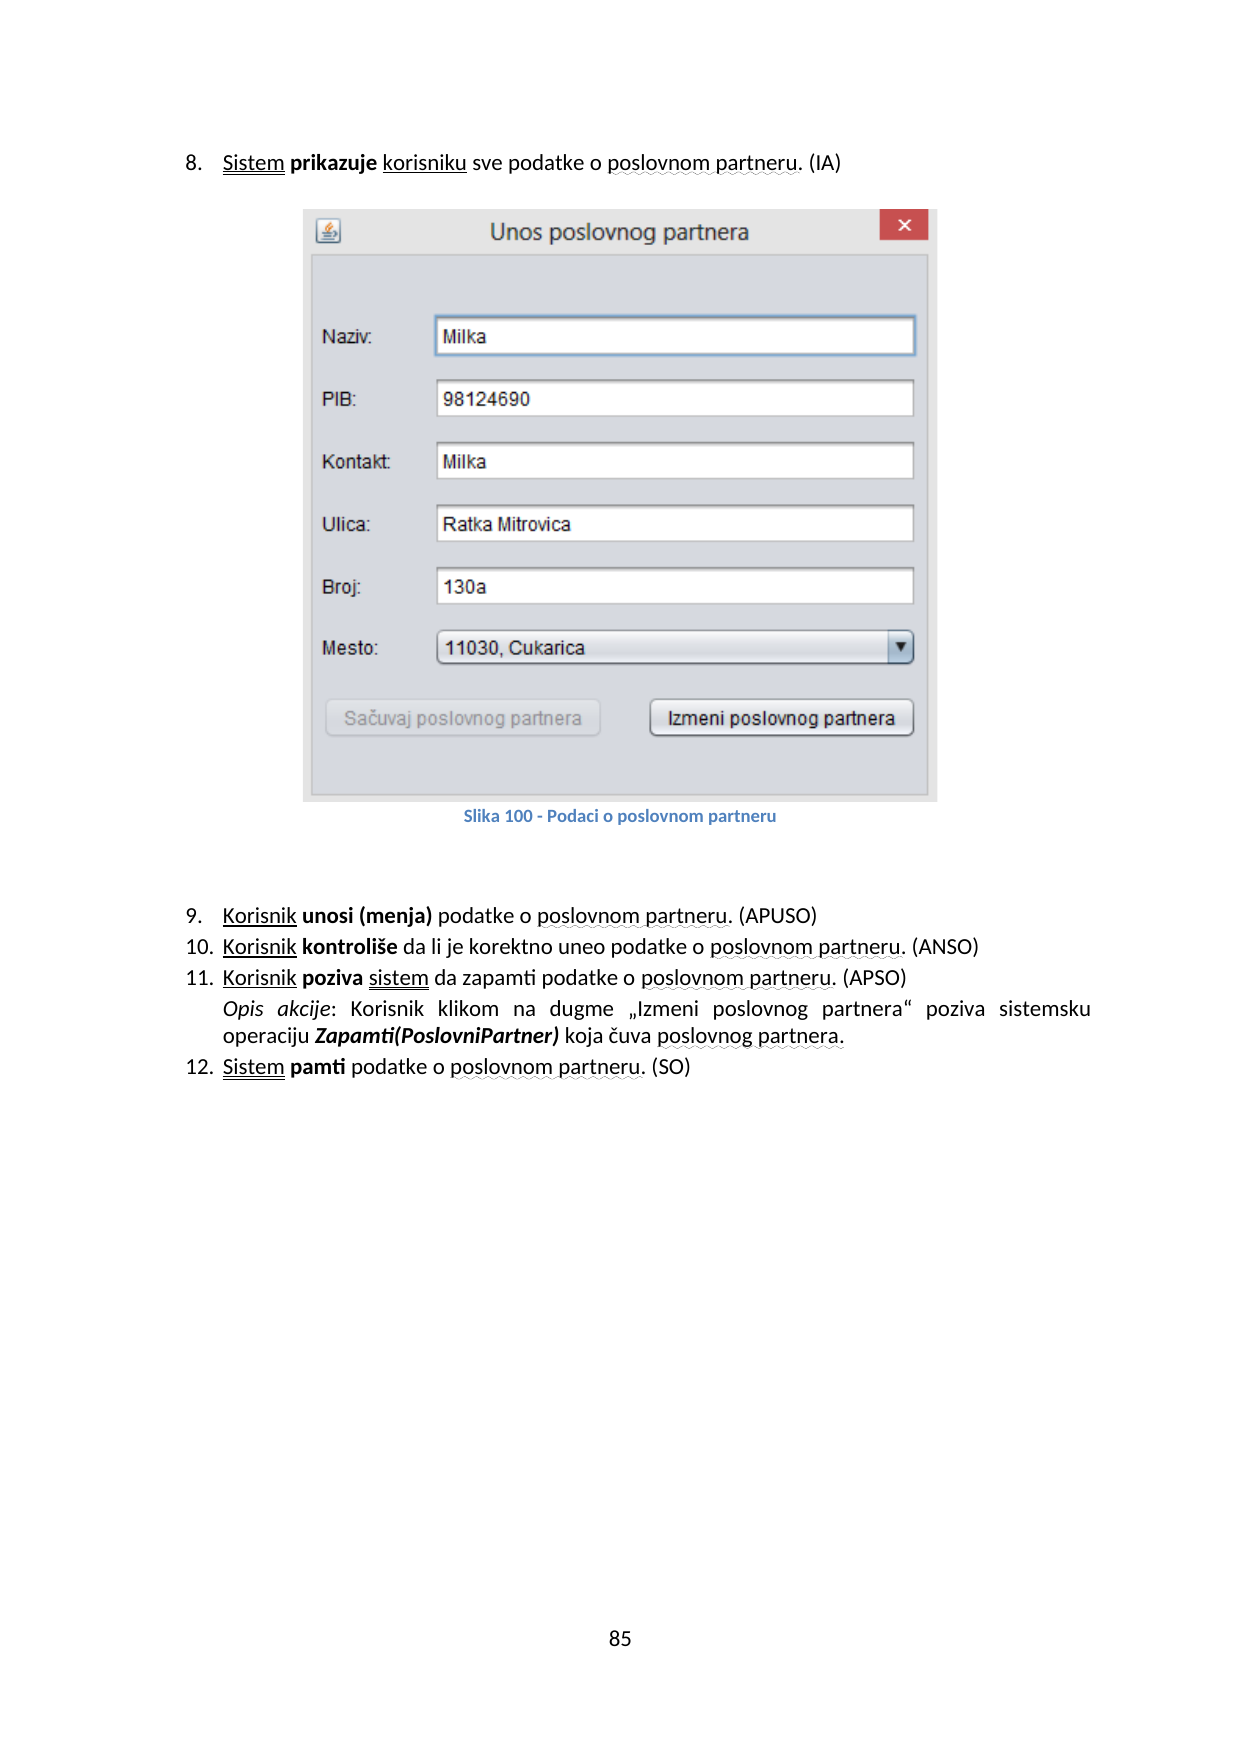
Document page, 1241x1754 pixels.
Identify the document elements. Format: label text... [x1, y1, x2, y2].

picture [302, 209, 938, 802]
list Sistem pamti podatke o poslovnom partneru. (SO) [185, 1052, 1093, 1081]
list Korisnik kontroliše da li je korektno uneo podatke o poslovnom partneru. (ANSO) [185, 932, 1093, 960]
list Korisnik poziva sistem da zapamti podatke o poslovnom partneru. (APSO) [185, 963, 1093, 991]
list Korisnik unosi (menja) podatke o poslovnom partneru. (APUSO) [185, 901, 1093, 929]
list Sistem prikazuje korisniku sve podatke o poslovnom partneru. (IA) [185, 148, 1093, 176]
text Opis akcije: Korisnik klikom na dugme „Izmeni poslovnog partnera“ poziva sistemsku operaciju Zapamti(PoslovniPartner) koja čuva poslovnog partnera. [223, 994, 1093, 1050]
